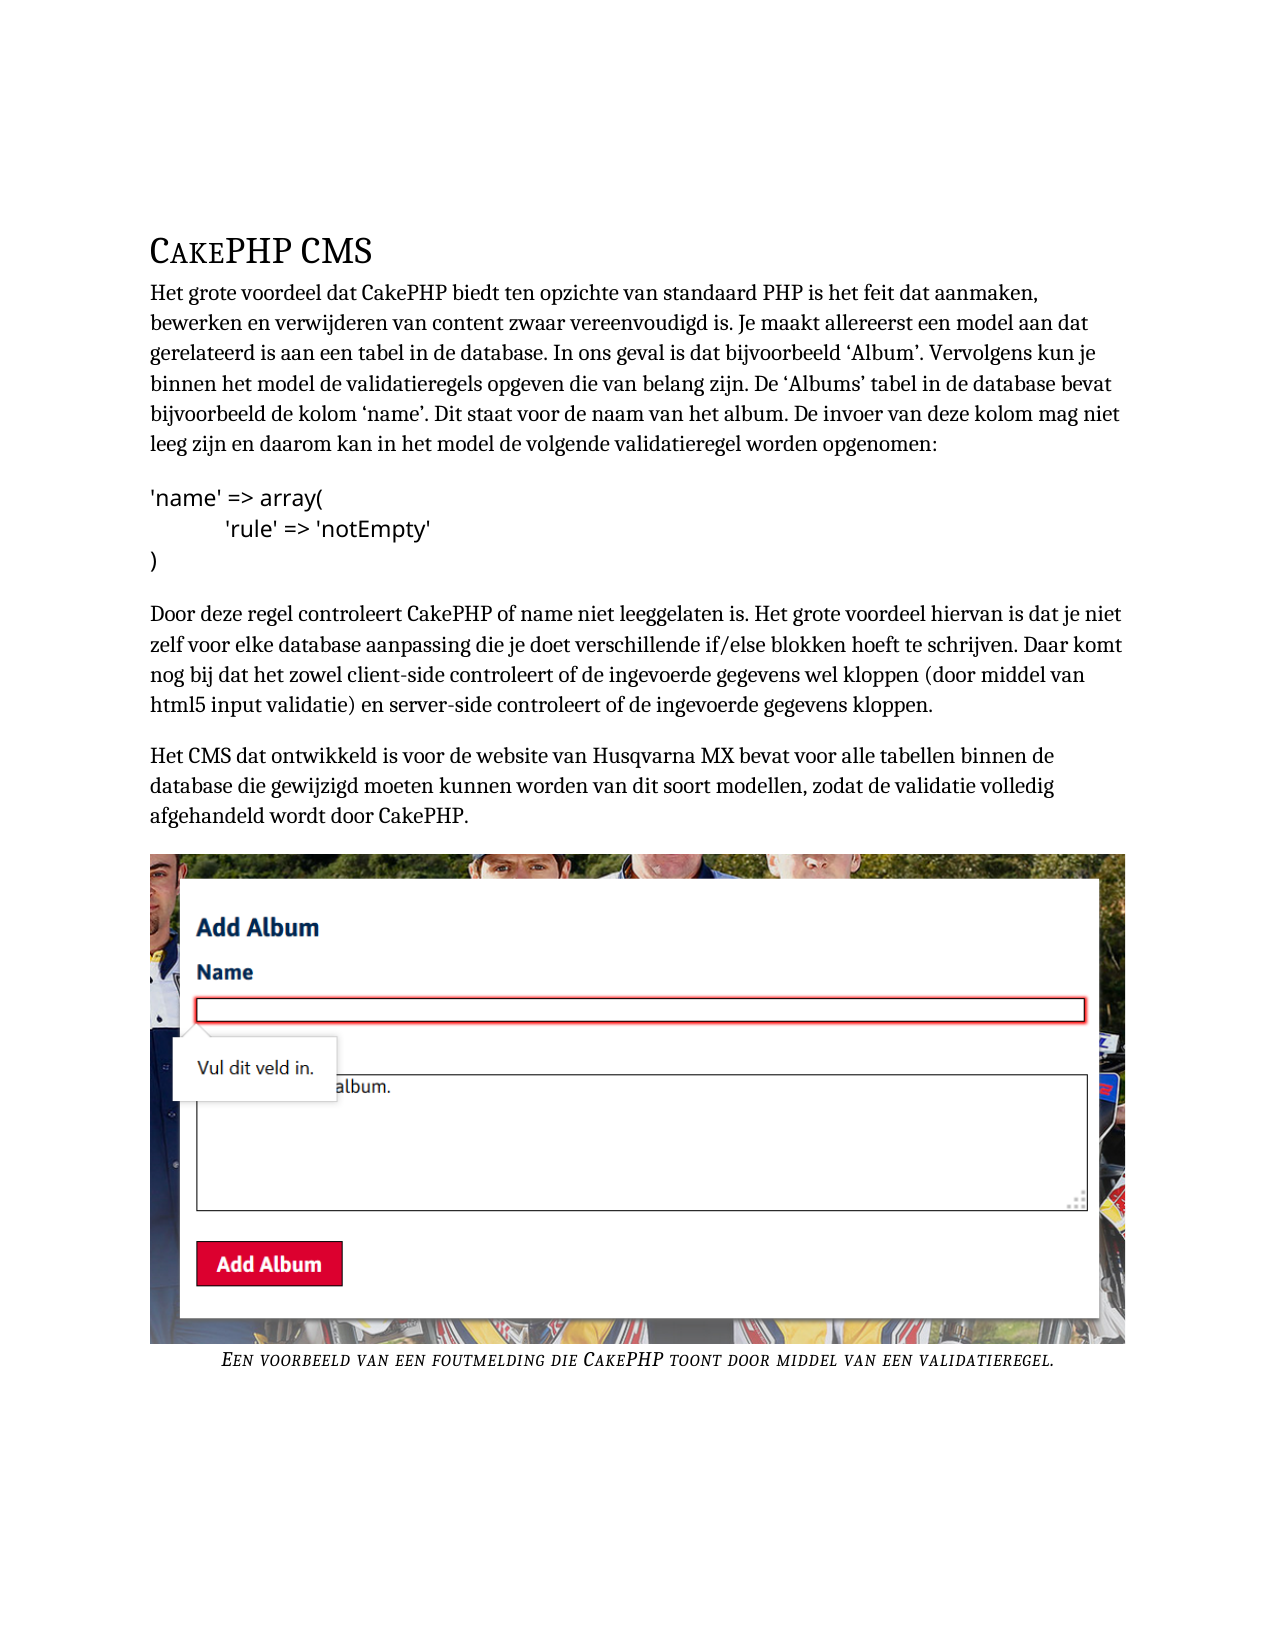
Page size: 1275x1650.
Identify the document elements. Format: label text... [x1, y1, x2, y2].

subtitle Een voorbeeld van een foutmelding die CakePHP toont door middel van een validatieregel. [150, 1344, 1125, 1371]
text ) [150, 544, 1125, 576]
text 'name' => array( [150, 482, 1125, 513]
subtitle CakePHP CMS [150, 230, 1125, 273]
text Het CMS dat ontwikkeld is voor de website van Husqvarna MX bevat voor alle tabellen binnen de database die gewijzigd moeten kunnen worden van dit soort modellen, zodat de validatie volledig afgehandeld wordt door CakePHP. [150, 743, 1125, 829]
text Het grote voordeel dat CakePHP biedt ten opzichte van standaard PHP is het feit dat aanmaken, bewerken en verwijderen van content zwaar vereenvoudigd is. Je maakt allereerst een model aan dat gerelateerd is aan een tabel in de database. In ons geval is dat bijvoorbeeld ‘Album’. Vervolgens kun je binnen het model de validatieregels opgeven die van belang zijn. De ‘Albums’ tabel in de database bevat bijvoorbeeld de kolom ‘name’. Dit staat voor de naam van het album. De invoer van deze kolom mag niet leeg zijn en daarom kan in het model de volgende validatieregel worden opgenomen: [150, 280, 1125, 457]
text 'rule' => 'notEmpty' [150, 513, 1125, 544]
text Door deze regel controleert CakePHP of name niet leeggelaten is. Het grote voordeel hiervan is dat je niet zelf voor elke database aanpassing die je doet verschillende if/else blokken hoeft te schrijven. Daar komt nog bij dat het zowel client-side controleert of de ingevoerde gegevens wel kloppen (door middel van html5 input validatie) en server-side controleert of de ingevoerde gegevens kloppen. [150, 601, 1125, 718]
picture [150, 854, 1125, 1344]
